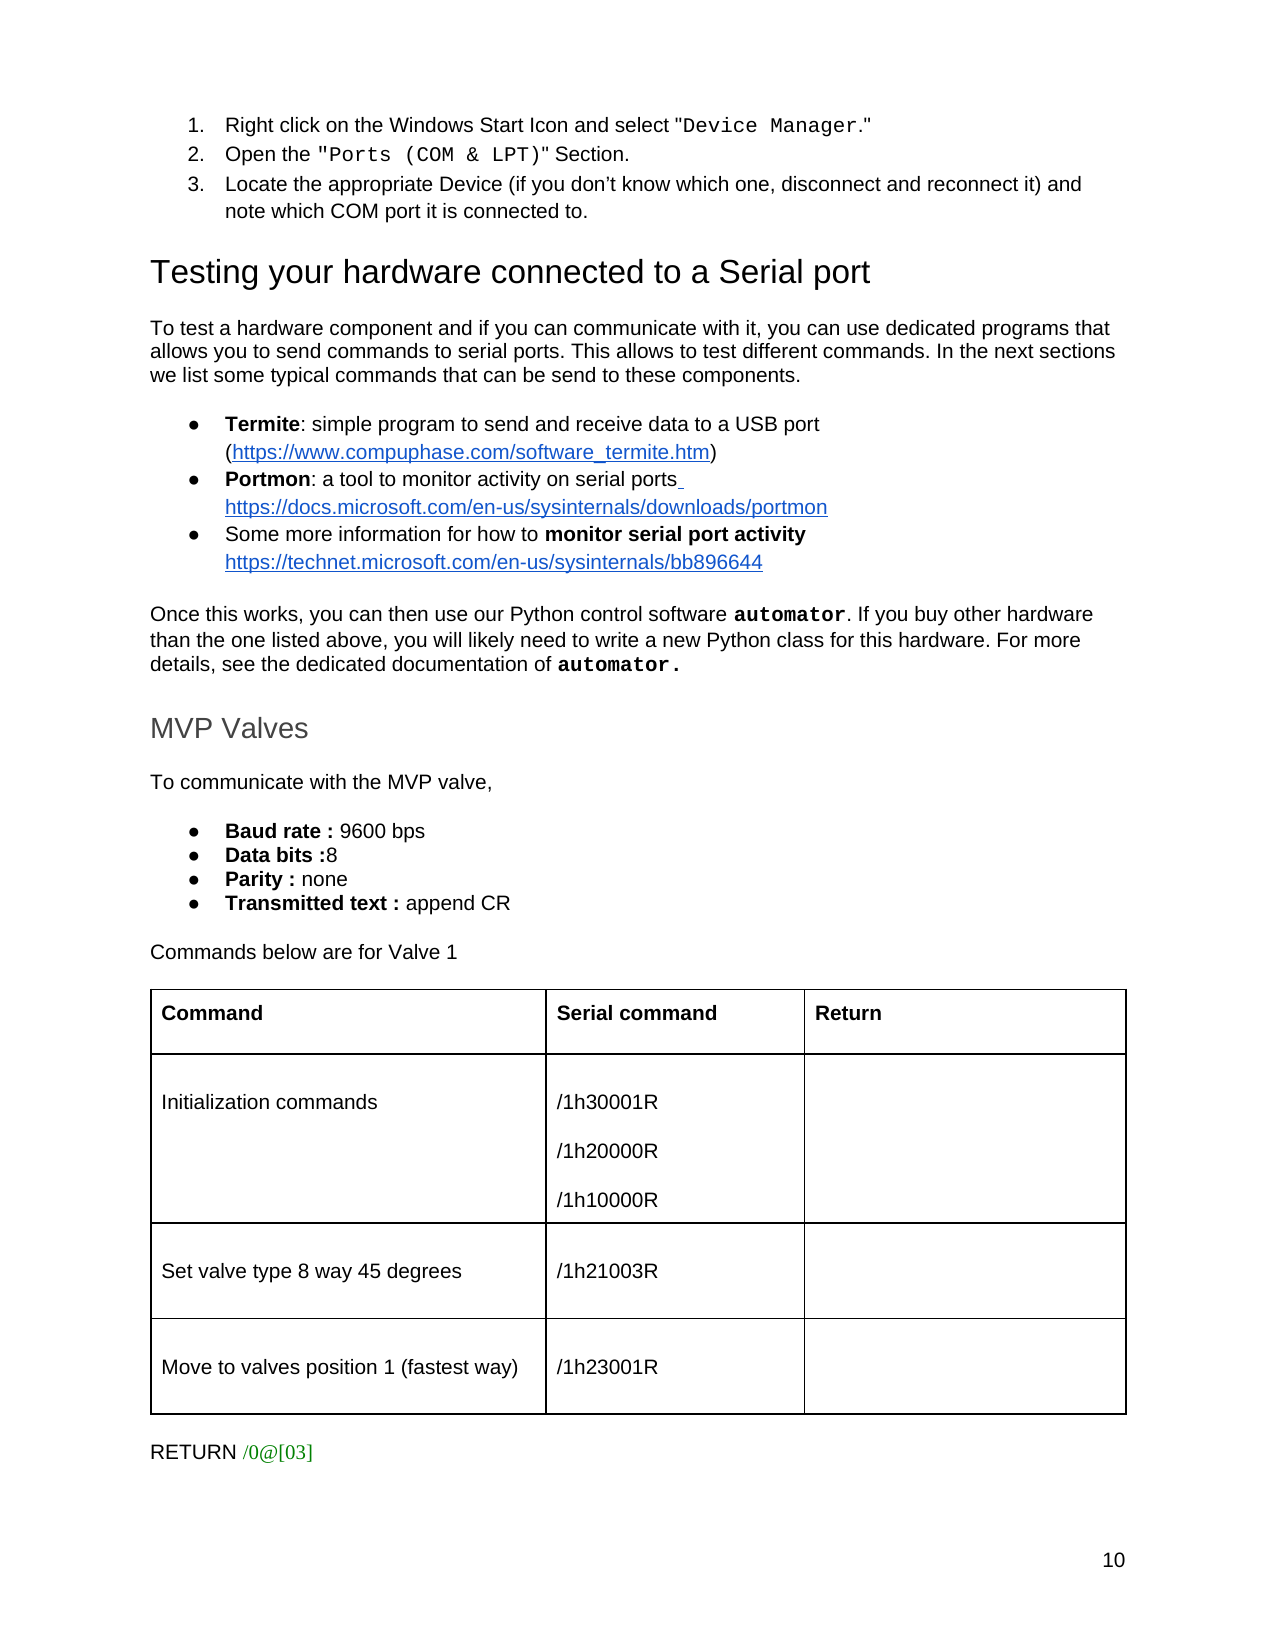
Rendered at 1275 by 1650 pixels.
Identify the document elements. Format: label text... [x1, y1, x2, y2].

text To communicate with the MVP valve, [150, 770, 1125, 794]
table_cell Move to valves position 1 (fastest way) [152, 1319, 545, 1413]
list Baud rate : 9600 bps [187, 819, 1125, 843]
table_cell [805, 1224, 1125, 1318]
table_cell /1h23001R [547, 1319, 804, 1413]
list Transmitted text : append CR [187, 891, 1125, 914]
list Portmon: a tool to monitor activity on serial ports https://docs.microsoft.com/en-us/sysinternals/downloads/portmon [187, 467, 1125, 519]
list Parity : none [187, 867, 1125, 891]
text Once this works, you can then use our Python control software automator. If you buy other hardware than the one listed above, you will likely need to write a new Python class for this hardware. For more details, see the dedicated documentation of automator. [150, 602, 1125, 678]
list Data bits :8 [187, 843, 1125, 867]
table_cell /1h21003R [547, 1224, 804, 1318]
list Locate the appropriate Device (if you don’t know which one, disconnect and reconnect it) and note which COM port it is connected to. [187, 172, 1125, 223]
table_cell /1h30001R /1h20000R /1h10000R [547, 1055, 804, 1222]
table_cell [805, 1319, 1125, 1413]
list Termite: simple program to send and receive data to a USB port (https://www.compuphase.com/software_termite.htm) [187, 412, 1125, 464]
subtitle Testing your hardware connected to a Serial port [150, 252, 1125, 290]
table_cell Set valve type 8 way 45 degrees [152, 1224, 545, 1318]
text Commands below are for Valve 1 [150, 939, 1125, 963]
table_header Command [152, 990, 545, 1053]
text RETURN /0@[03] [150, 1439, 1125, 1464]
table_header Serial command [547, 990, 804, 1053]
list Some more information for how to monitor serial port activity https://technet.microsoft.com/en-us/sysinternals/bb896644 [187, 522, 1125, 574]
list Open the "Ports (COM & LPT)" Section. [187, 142, 1125, 168]
text To test a hardware component and if you can communicate with it, you can use dedicated programs that allows you to send commands to serial ports. This allows to test different commands. In the next sections we list some typical commands that can be send to these components. [150, 315, 1125, 387]
subtitle MVP Valves [150, 711, 1125, 745]
list Right click on the Windows Start Icon and select "Device Manager." [187, 112, 1125, 138]
table_cell [805, 1055, 1125, 1222]
table_header Return [805, 990, 1125, 1053]
table_cell Initialization commands [152, 1055, 545, 1222]
